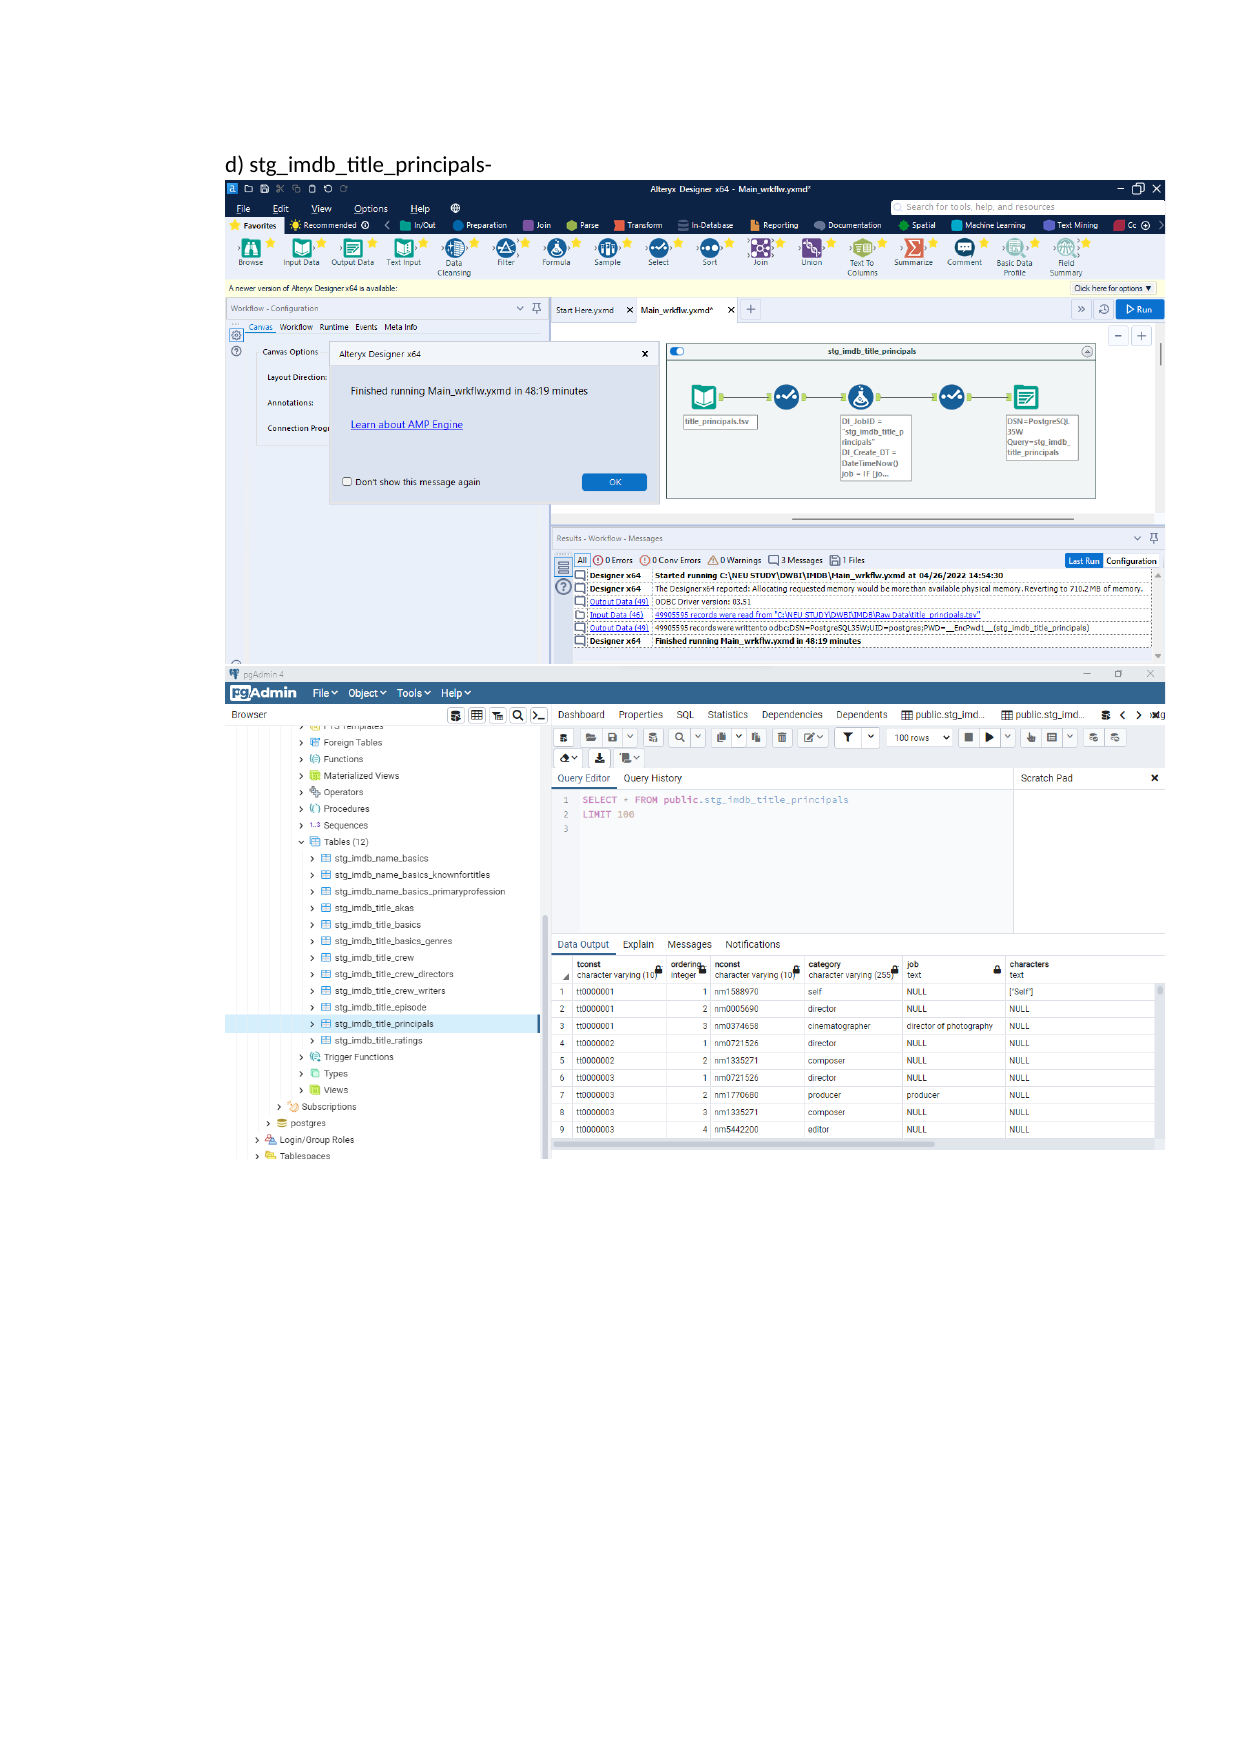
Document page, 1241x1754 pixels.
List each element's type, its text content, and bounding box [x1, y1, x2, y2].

picture [225, 180, 1166, 664]
picture [225, 666, 1166, 1159]
list d) stg_imdb_title_principals- [225, 150, 1090, 178]
